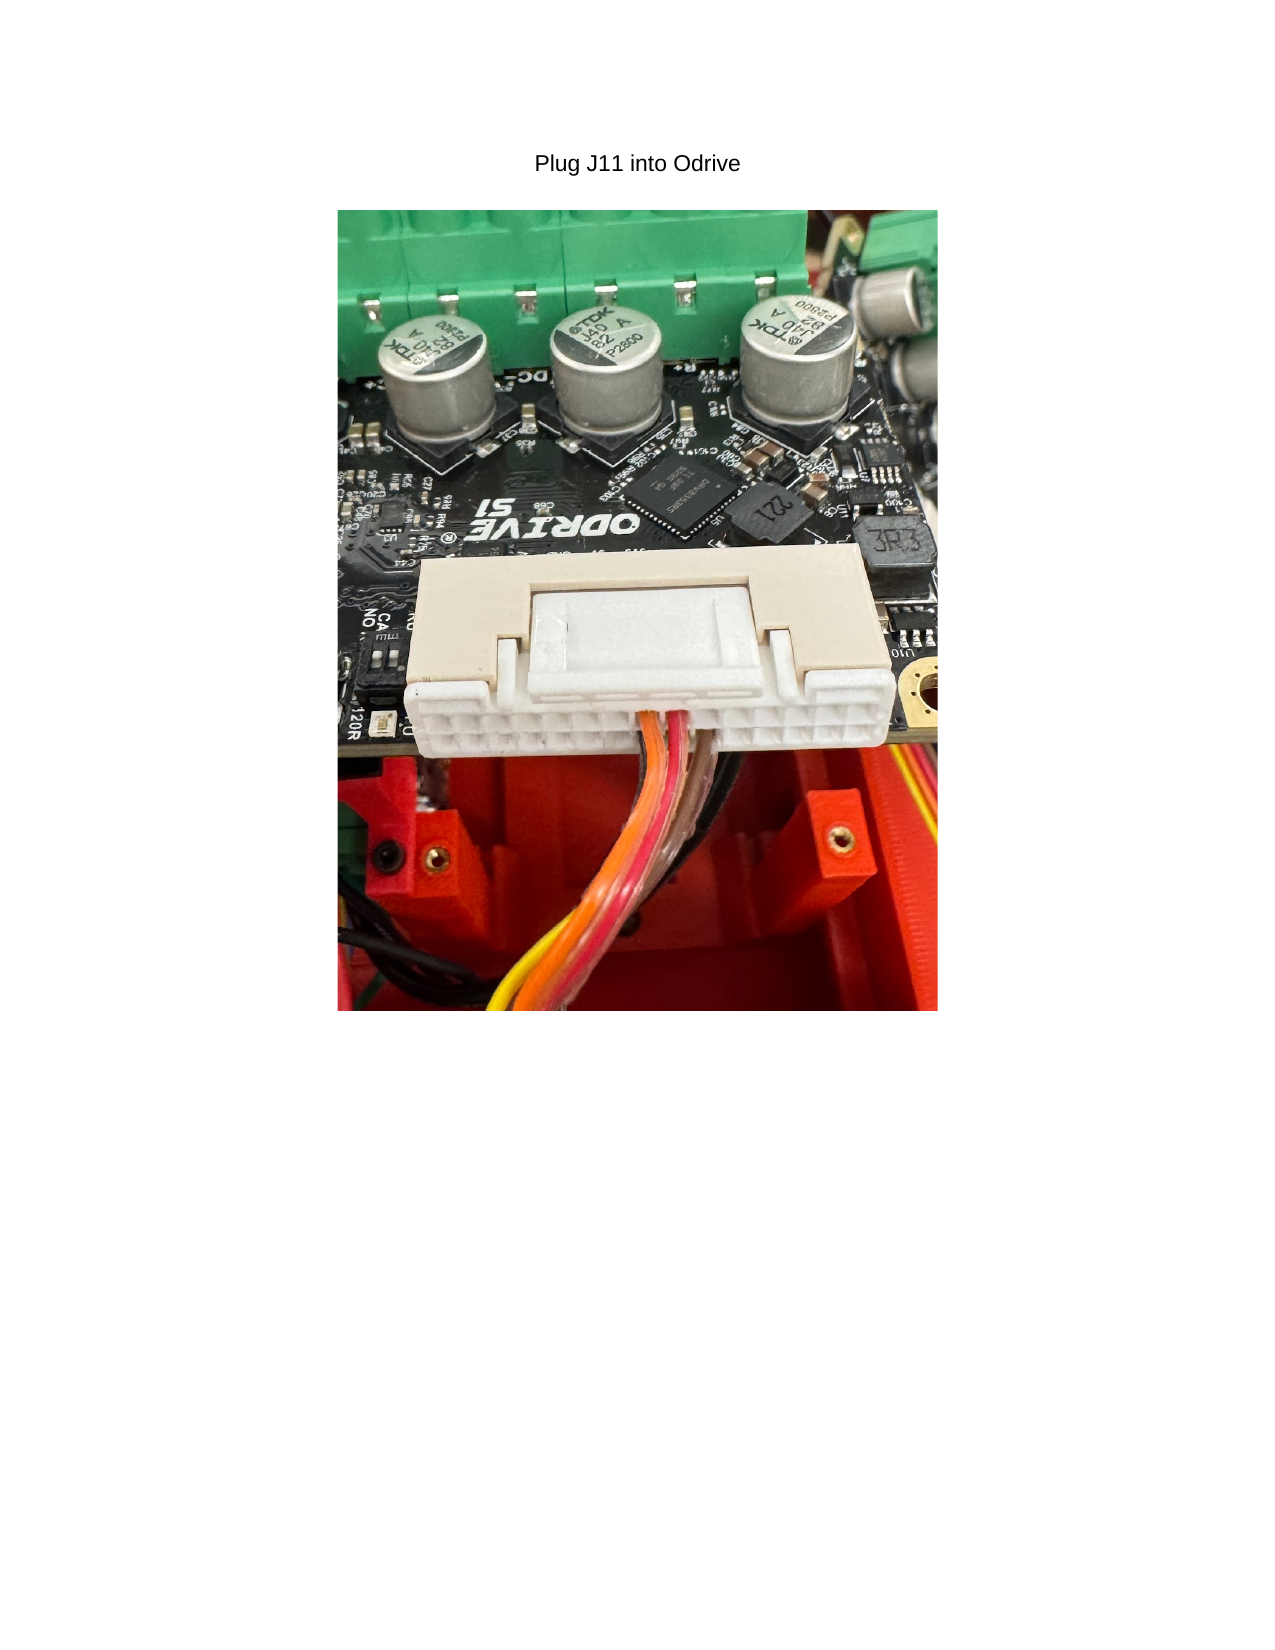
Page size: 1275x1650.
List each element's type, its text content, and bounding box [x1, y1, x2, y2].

picture [337, 210, 938, 1011]
text Plug J11 into Odrive [150, 150, 1125, 176]
